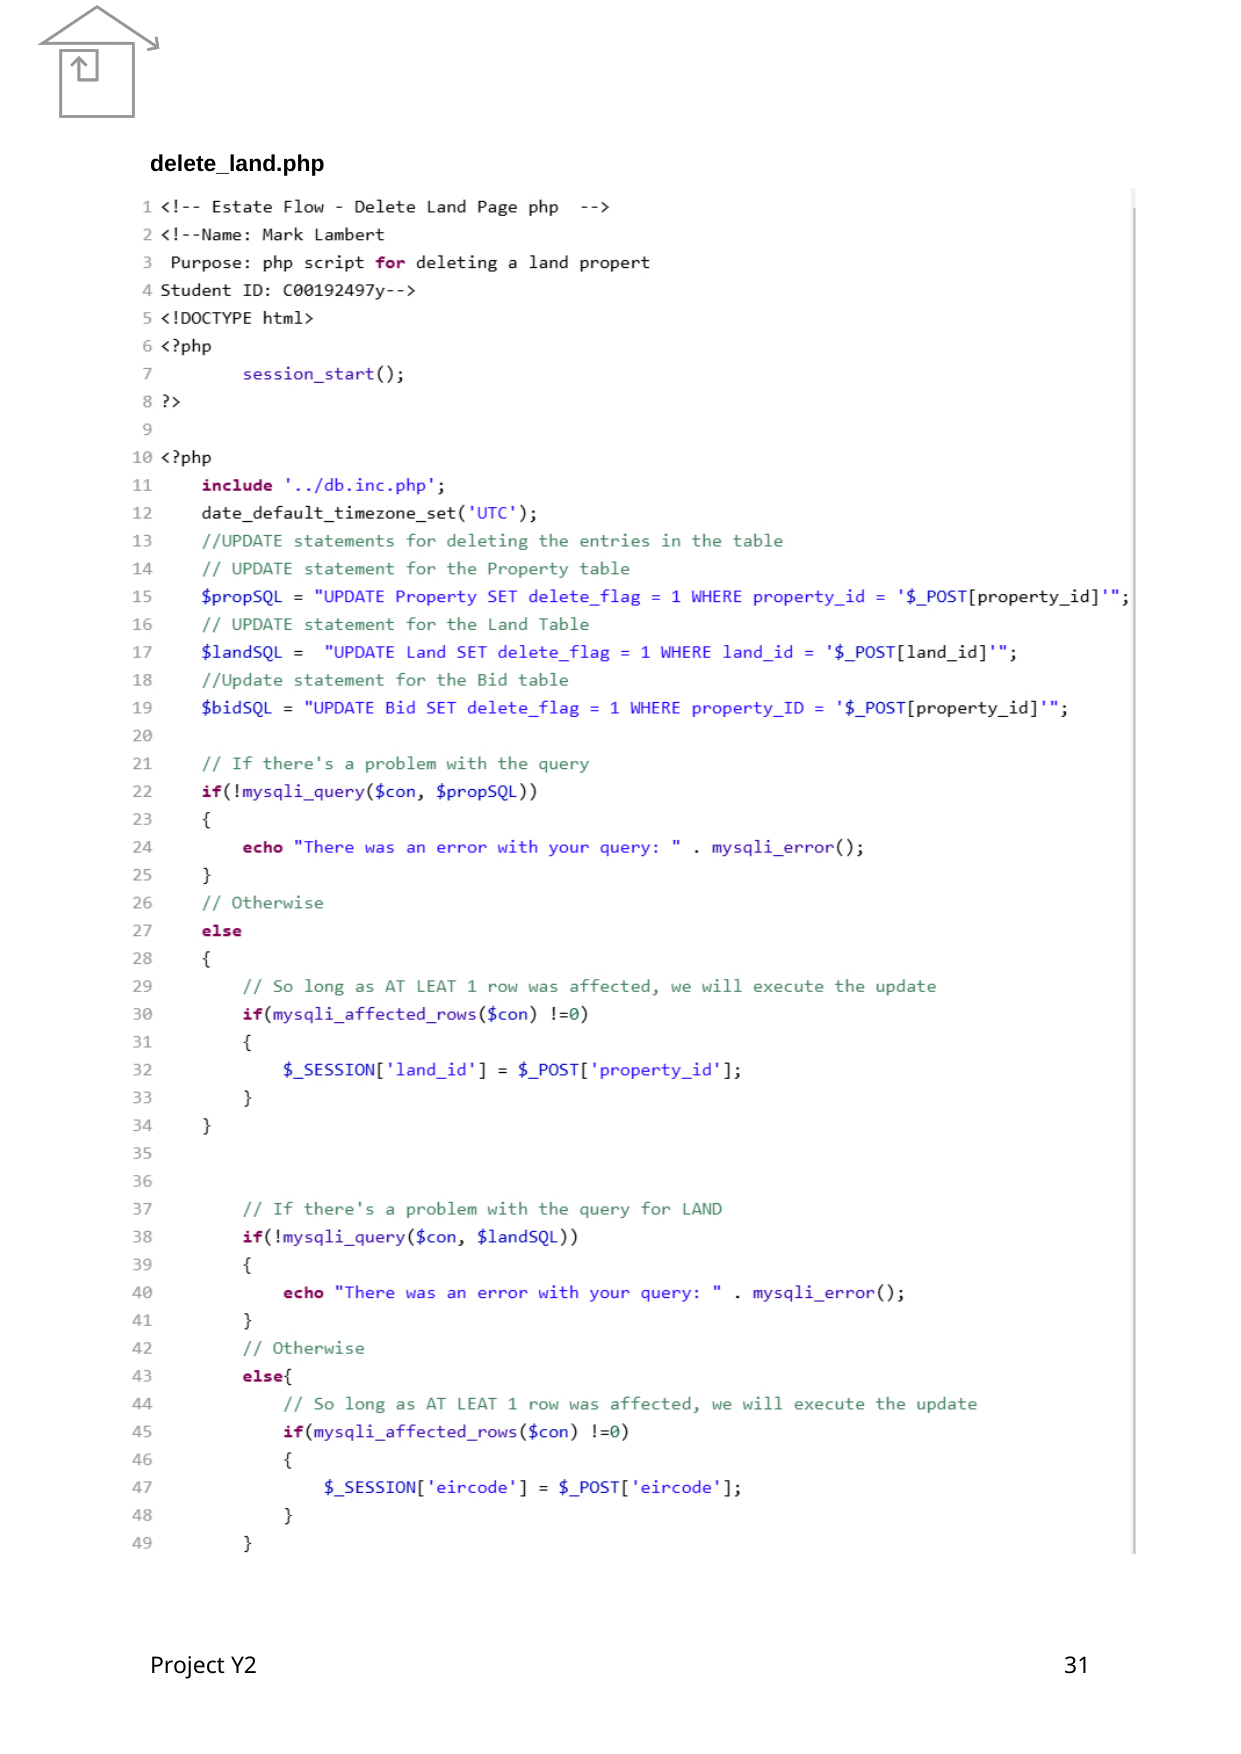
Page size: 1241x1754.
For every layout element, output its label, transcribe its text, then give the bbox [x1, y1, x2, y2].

picture [31, 0, 160, 122]
text delete_land.php [150, 150, 1090, 176]
picture [48, 181, 1207, 1554]
